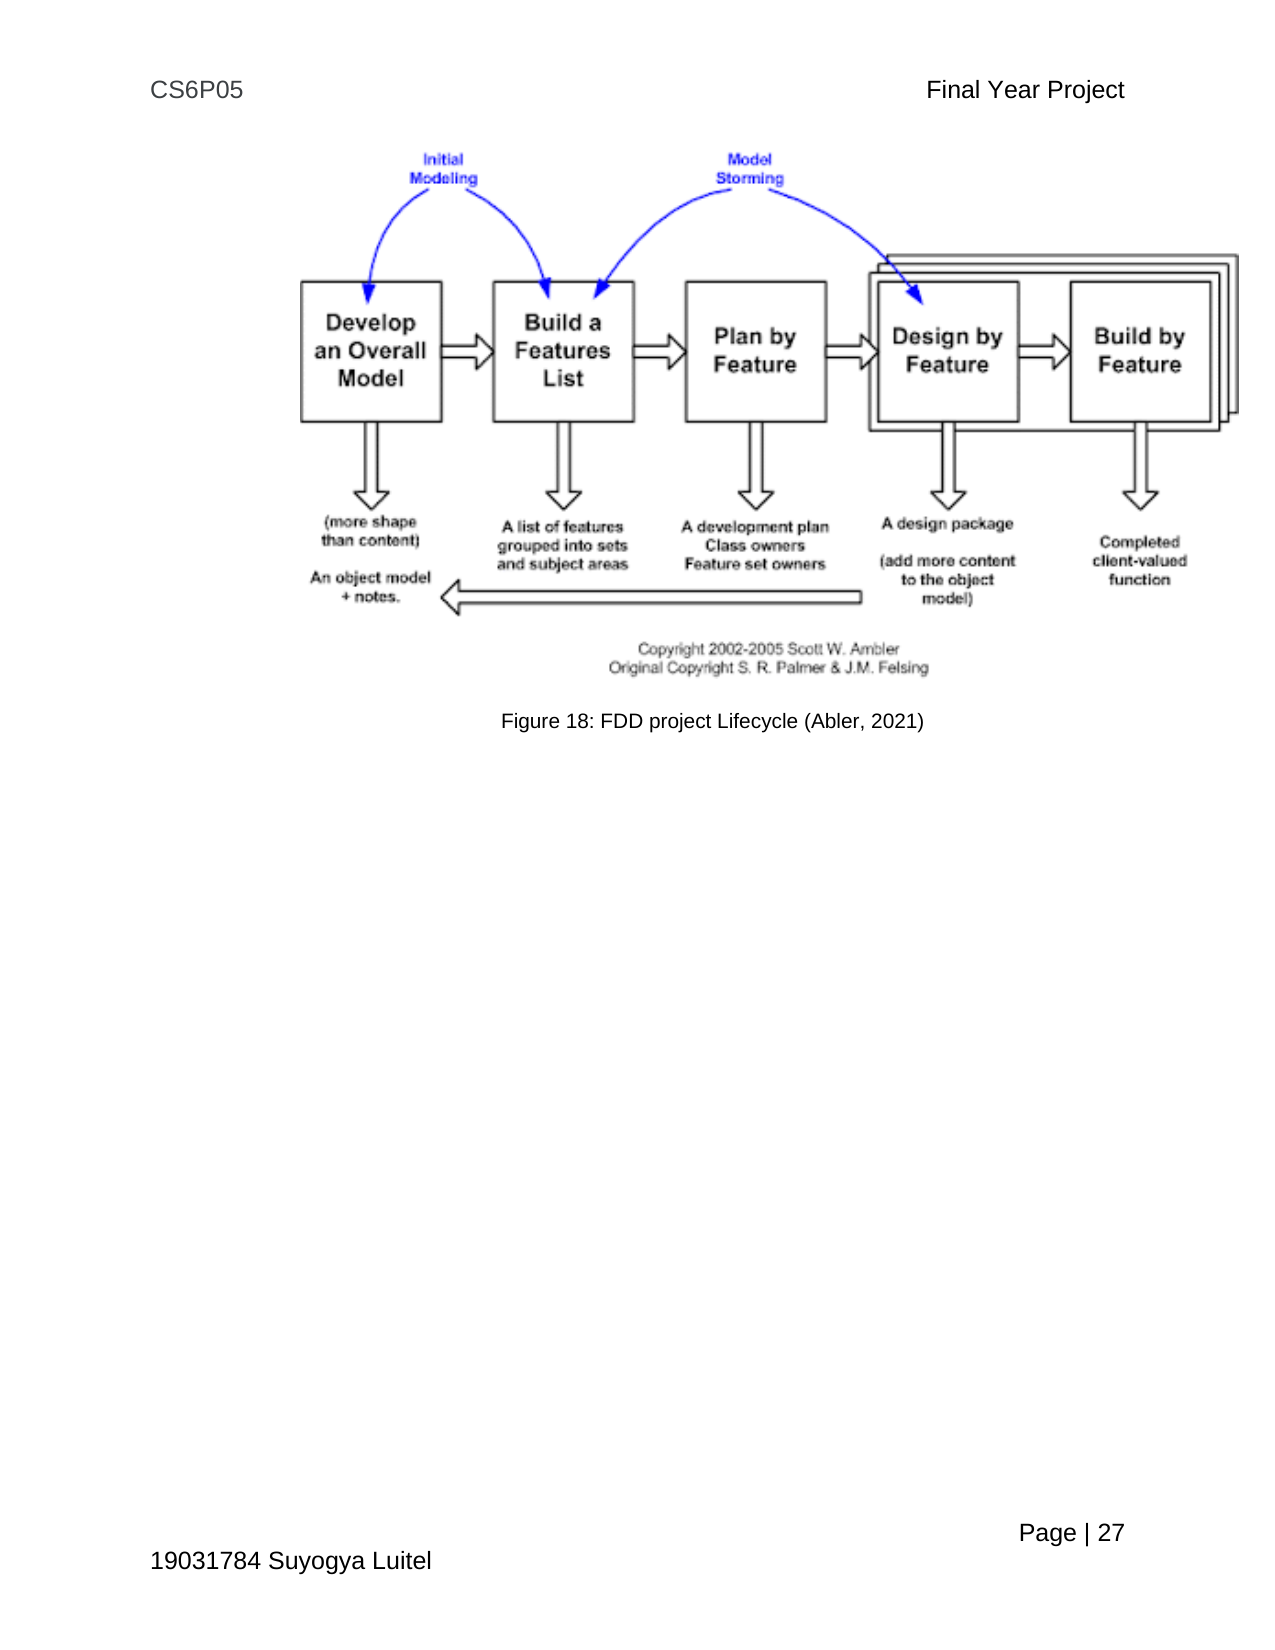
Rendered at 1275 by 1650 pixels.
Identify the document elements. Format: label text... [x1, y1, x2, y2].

picture [300, 150, 1239, 679]
text Figure : FDD project Lifecycle [225, 709, 1125, 733]
